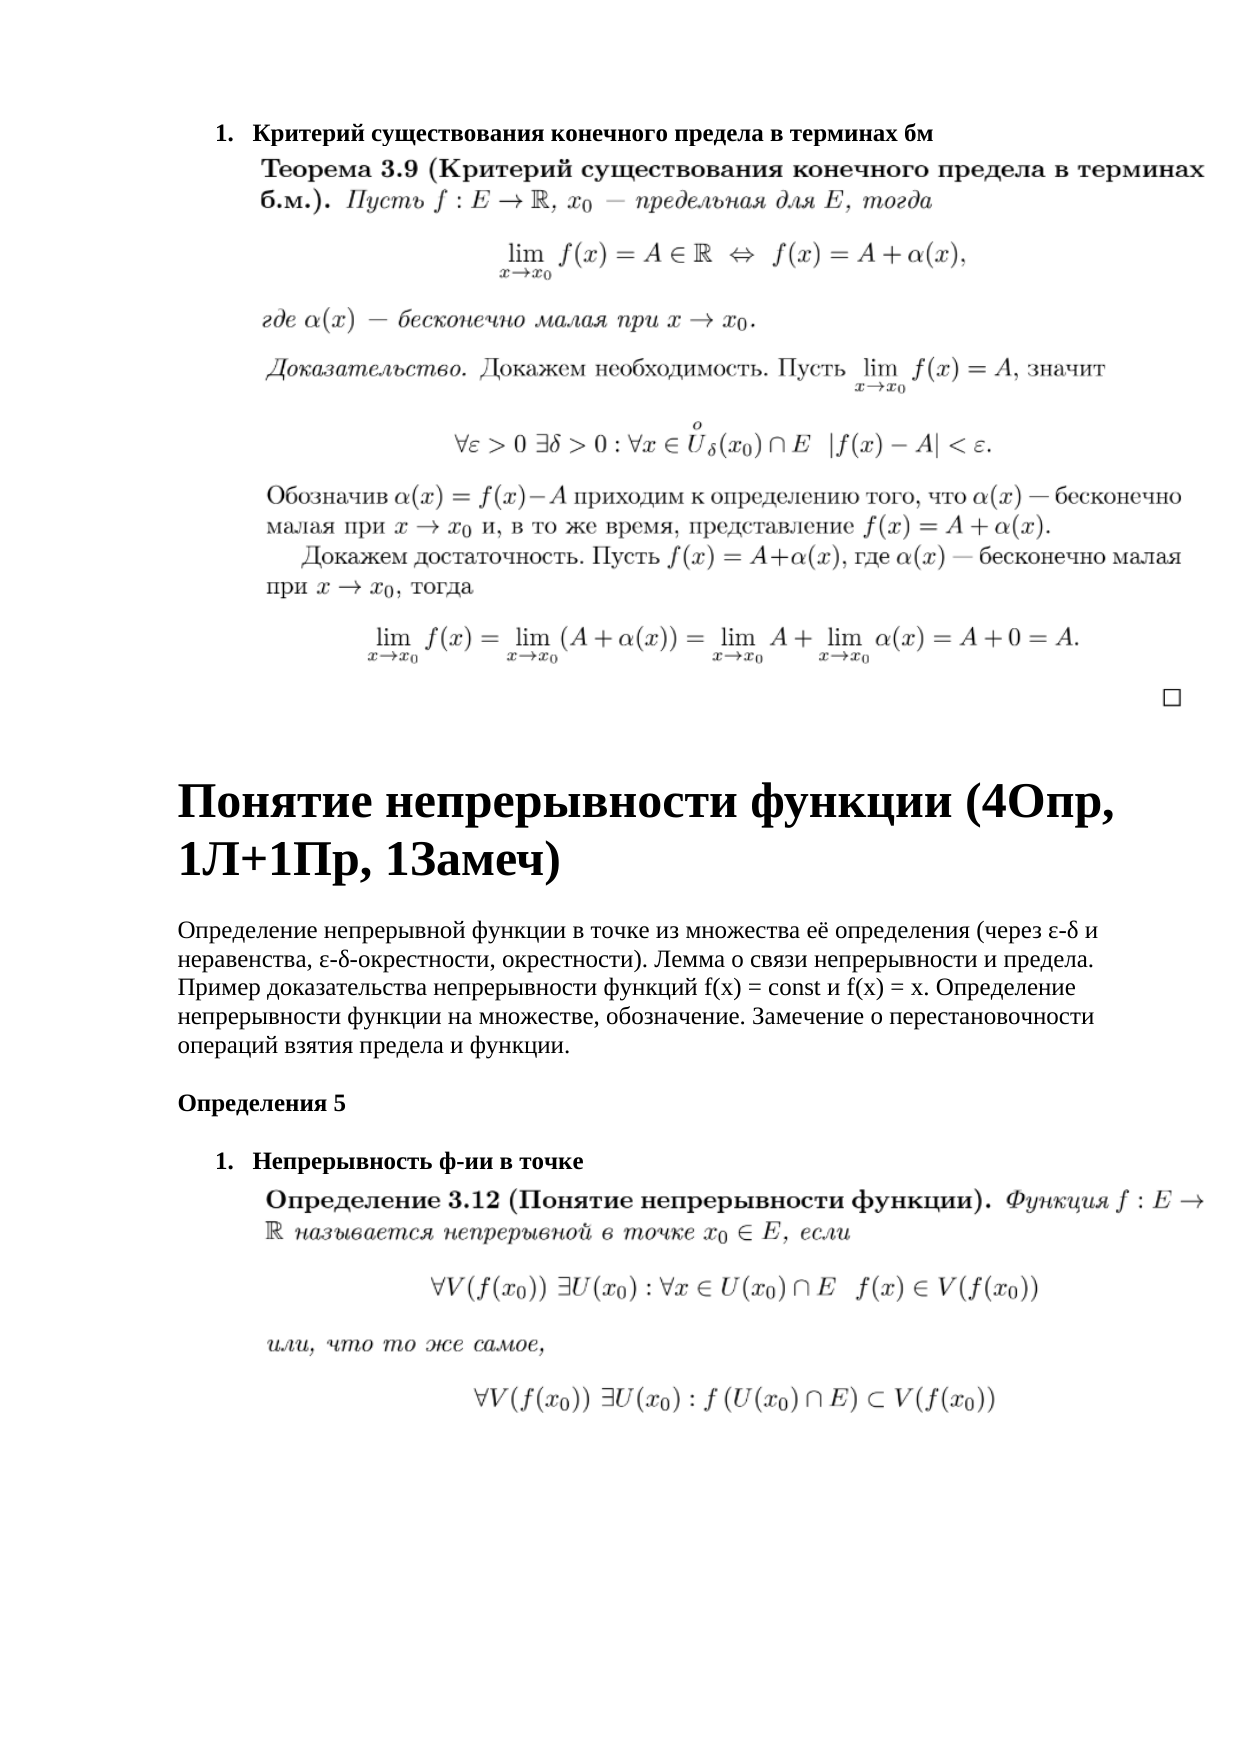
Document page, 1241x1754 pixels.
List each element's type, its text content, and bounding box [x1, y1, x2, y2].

text Определение непрерывной функции в точке из множества её определения (через ε-δ и неравенства, ε-δ-окрестности, окрестности). Лемма о связи непрерывности и предела. Пример доказательства непрерывности функций f(x) = const и f(x) = x. Определение непрерывности функции на множестве, обозначение. Замечение о перестановочности операций взятия предела и функции. [177, 915, 1152, 1059]
text Понятие непрерывности функции (4Опр, 1Л+1Пр, 1Замеч) [177, 771, 1152, 886]
picture [252, 1174, 1227, 1426]
text Определения 5 [177, 1088, 1152, 1117]
picture [252, 146, 1227, 742]
